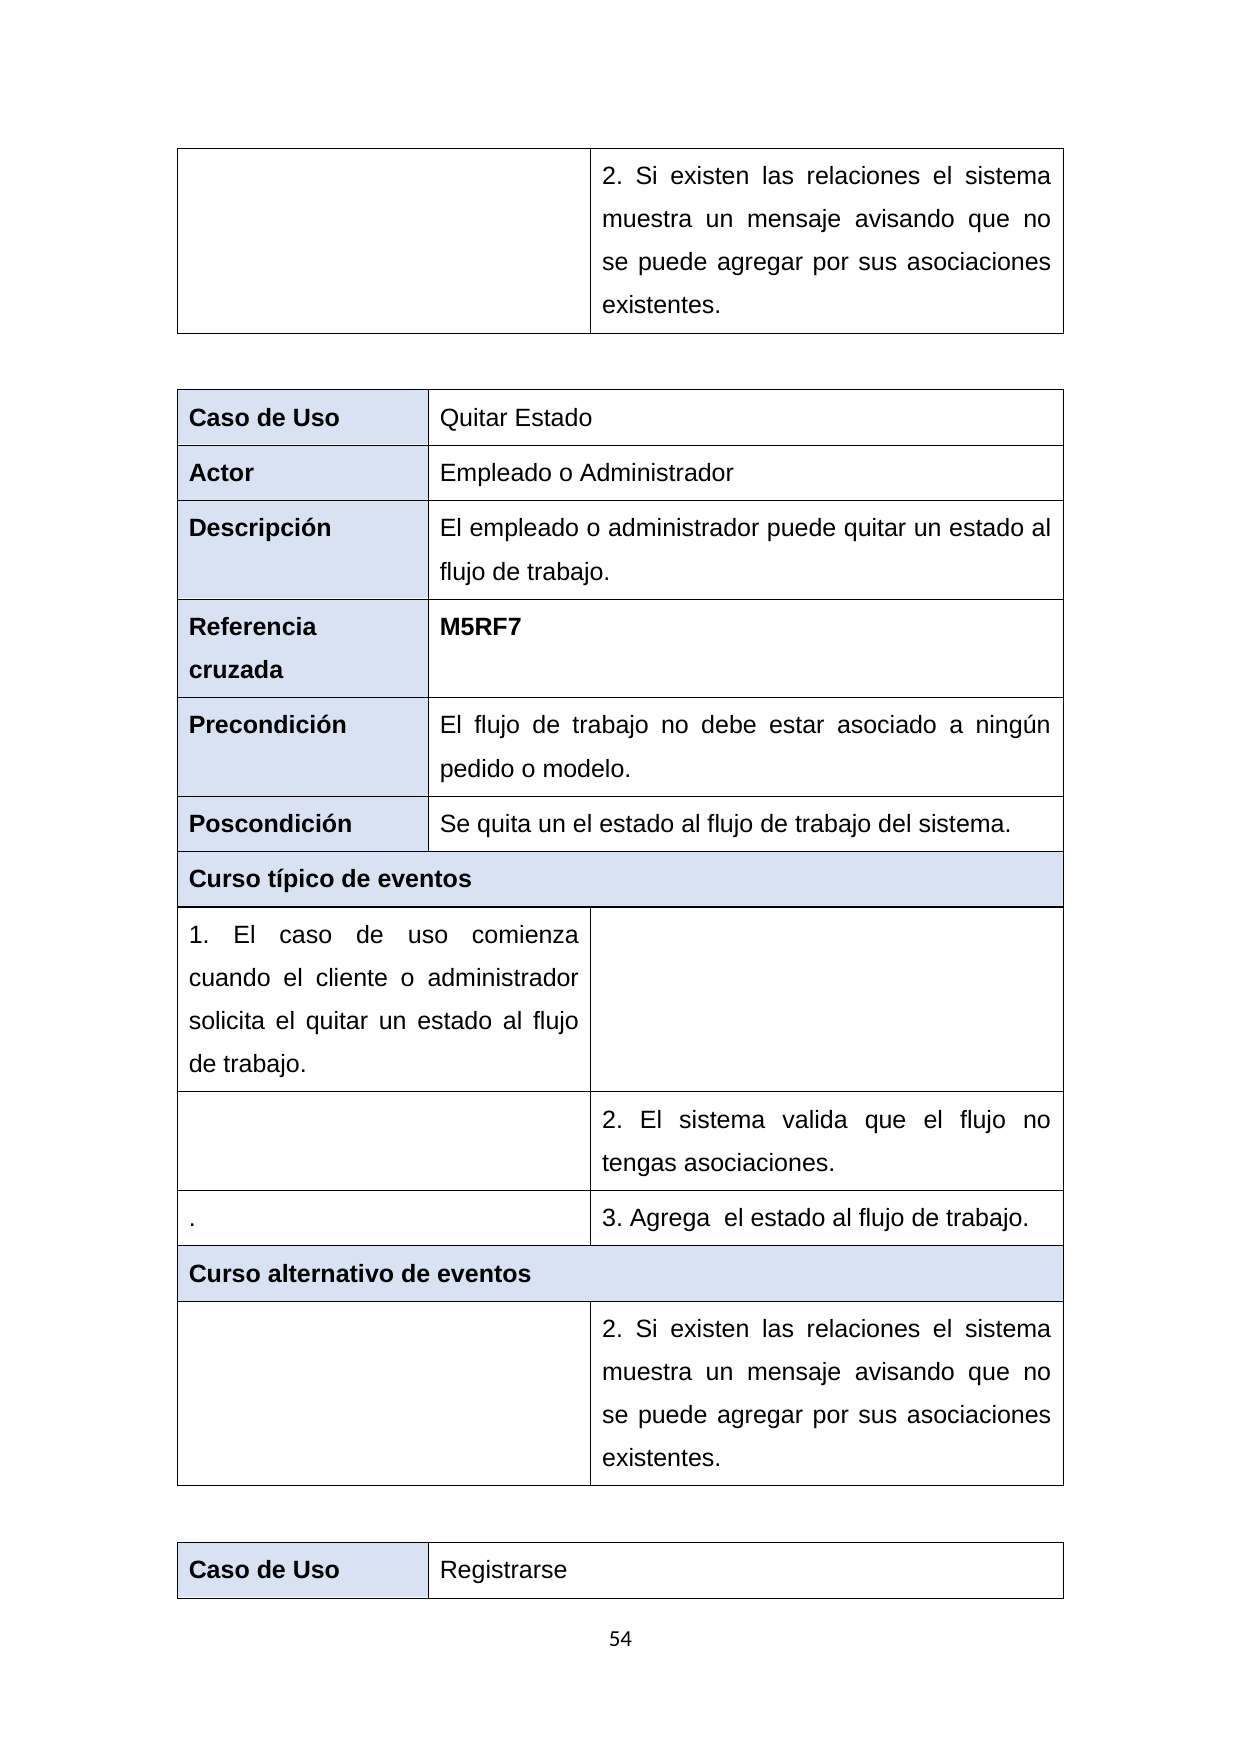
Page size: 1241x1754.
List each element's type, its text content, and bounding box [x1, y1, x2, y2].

table_cell 2. Si existen las relaciones el sistema muestra un mensaje avisando que no se puede agregar por sus asociaciones existentes. [591, 1302, 1063, 1485]
table_cell Poscondición [178, 797, 428, 851]
table_cell Curso típico de eventos [178, 852, 1063, 906]
table_cell [178, 149, 590, 332]
table_cell Descripción [178, 501, 428, 598]
table_cell 3. Agrega el estado al flujo de trabajo. [591, 1191, 1063, 1245]
table_header Registrarse [429, 1543, 1063, 1597]
table_cell Empleado o Administrador [429, 446, 1063, 500]
table_cell M5RF7 [429, 600, 1063, 697]
table_header Caso de Uso [178, 390, 428, 444]
table_cell Precondición [178, 698, 428, 796]
table_cell . [178, 1191, 590, 1245]
table_cell 2. El sistema valida que el flujo no tengas asociaciones. [591, 1092, 1063, 1190]
table_cell 2. Si existen las relaciones el sistema muestra un mensaje avisando que no se puede agregar por sus asociaciones existentes. [591, 149, 1063, 332]
table_cell 1. El caso de uso comienza cuando el cliente o administrador solicita el quitar un estado al flujo de trabajo. [178, 908, 590, 1091]
table_cell Actor [178, 446, 428, 500]
table_cell El flujo de trabajo no debe estar asociado a ningún pedido o modelo. [429, 698, 1063, 796]
table_cell Referencia cruzada [178, 600, 428, 697]
table_cell Curso alternativo de eventos [178, 1246, 1063, 1301]
table_cell Se quita un el estado al flujo de trabajo del sistema. [429, 797, 1063, 851]
table_cell [178, 1092, 590, 1190]
table_cell El empleado o administrador puede quitar un estado al flujo de trabajo. [429, 501, 1063, 598]
table_header Caso de Uso [178, 1543, 428, 1597]
table_header Quitar Estado [429, 390, 1063, 444]
table_cell [178, 1302, 590, 1485]
table_cell [591, 908, 1063, 1091]
